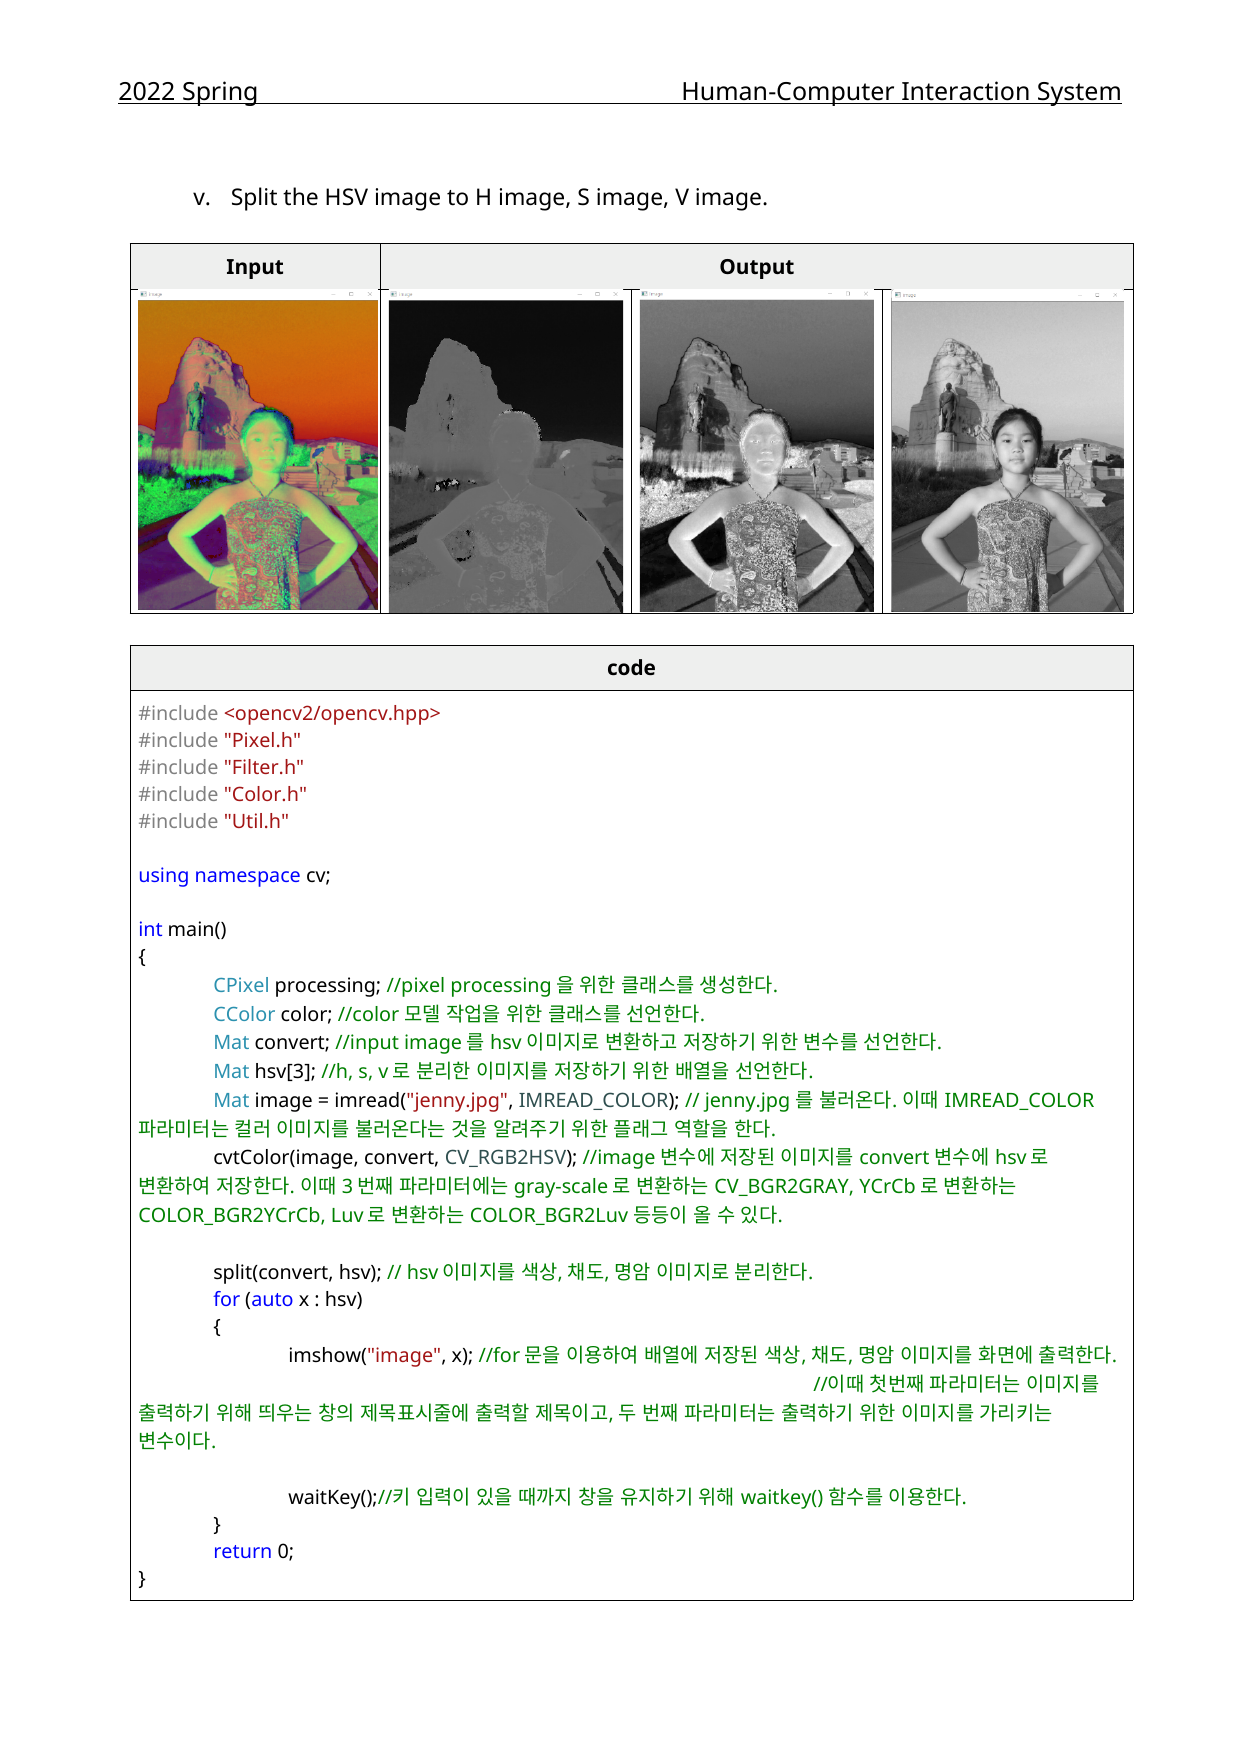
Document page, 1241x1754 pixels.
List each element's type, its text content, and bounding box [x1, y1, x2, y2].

table_cell [624, 290, 631, 613]
table_header Input [131, 244, 380, 289]
table_cell [883, 290, 1133, 613]
table_cell [381, 290, 388, 613]
picture [388, 289, 624, 613]
list Split the HSV image to H image, S image, V image. [193, 181, 1122, 212]
table_header Output [381, 244, 1133, 289]
table_cell [131, 290, 380, 613]
table_header code [131, 646, 1133, 690]
table_cell [632, 290, 882, 613]
picture [138, 289, 378, 610]
picture [639, 289, 874, 612]
picture [891, 289, 1124, 612]
table_cell #include <opencv2/opencv.hpp> #include "Pixel.h" #include "Filter.h" #include "Color.h" #include "Util.h" using namespace cv; int main() { CPixel processing; //pixel processing을 위한 클래스를 생성한다. CColor color; //color 모델 작업을 위한 클래스를 선언한다. Mat convert; //input image를 hsv 이미지로 변환하고 저장하기 위한 변수를 선언한다. Mat hsv[3]; //h, s, v로 분리한 이미지를 저장하기 위한 배열을 선언한다. Mat image = imread("jenny.jpg", IMREAD_COLOR); // jenny.jpg 를 불러온다. 이때 IMREAD_COLOR 파라미터는 컬러 이미지를 불러온다는 것을 알려주기 위한 플래그 역할을 한다. cvtColor(image, convert, CV_RGB2HSV); //image 변수에 저장된 이미지를 convert 변수에 hsv로 변환하여 저장한다. 이때 3번째 파라미터에는 gray-scale로 변환하는 CV_BGR2GRAY, YCrCb로 변환하는 COLOR_BGR2YCrCb, Luv로 변환하는 COLOR_BGR2Luv 등등이 올 수 있다. split(convert, hsv); // hsv이미지를 색상, 채도, 명암 이미지로 분리한다. for (auto x : hsv) { imshow("image", x); //for문을 이용하여 배열에 저장된 색상, 채도, 명암 이미지를 화면에 출력한다. //이때 첫번째 파라미터는 이미지를 출력하기 위해 띄우는 창의 제목표시줄에 출력할 제목이고, 두 번째 파라미터는 출력하기 위한 이미지를 가리키는 변수이다. waitKey();//키 입력이 있을 때까지 창을 유지하기 위해 waitkey() 함수를 이용한다. } return 0; } [131, 691, 1133, 1599]
